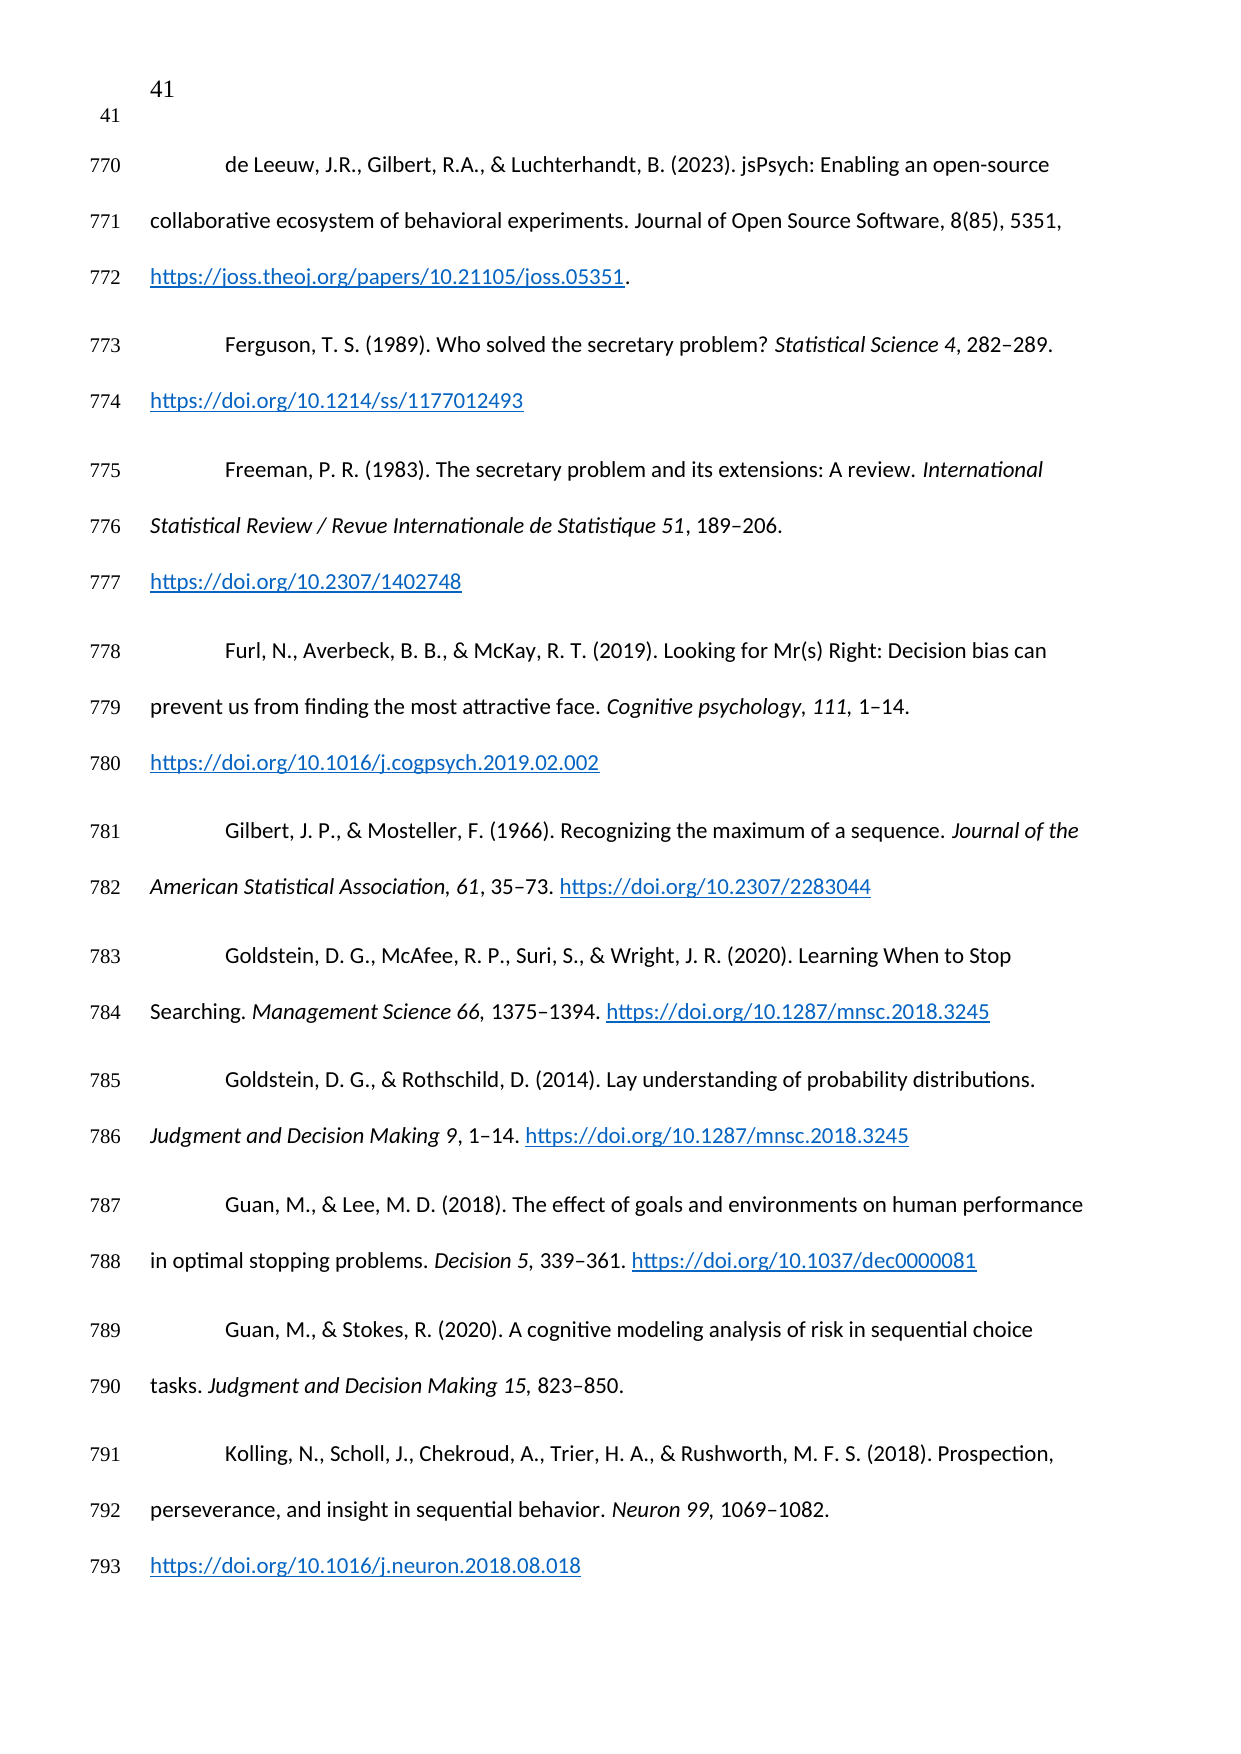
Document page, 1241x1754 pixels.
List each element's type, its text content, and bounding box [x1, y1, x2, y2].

text Goldstein, D. G., & Rothschild, D. (2014). Lay understanding of probability distributions. Judgment and Decision Making 9, 1–14. https://doi.org/10.1287/mnsc.2018.3245 [150, 1066, 1090, 1150]
text Guan, M., & Stokes, R. (2020). A cognitive modeling analysis of risk in sequential choice tasks. Judgment and Decision Making 15, 823–850. [150, 1315, 1090, 1399]
text Furl, N., Averbeck, B. B., & McKay, R. T. (2019). Looking for Mr(s) Right: Decision bias can prevent us from finding the most attractive face. Cognitive psychology, 111, 1–14. https://doi.org/10.1016/j.cogpsych.2019.02.002 [150, 636, 1090, 776]
text Goldstein, D. G., McAfee, R. P., Suri, S., & Wright, J. R. (2020). Learning When to Stop Searching. Management Science 66, 1375–1394. https://doi.org/10.1287/mnsc.2018.3245 [150, 941, 1090, 1025]
text Kolling, N., Scholl, J., Chekroud, A., Trier, H. A., & Rushworth, M. F. S. (2018). Prospection, perseverance, and insight in sequential behavior. Neuron 99, 1069–1082. https://doi.org/10.1016/j.neuron.2018.08.018 [150, 1439, 1090, 1579]
text de Leeuw, J.R., Gilbert, R.A., & Luchterhandt, B. (2023). jsPsych: Enabling an open-source collaborative ecosystem of behavioral experiments. Journal of Open Source Software, 8(85), 5351, https://joss.theoj.org/papers/10.21105/joss.05351. [150, 150, 1090, 290]
text Freeman, P. R. (1983). The secretary problem and its extensions: A review. International Statistical Review / Revue Internationale de Statistique 51, 189–206. https://doi.org/10.2307/1402748 [150, 455, 1090, 595]
text Gilbert, J. P., & Mosteller, F. (1966). Recognizing the maximum of a sequence. Journal of the American Statistical Association, 61, 35–73. https://doi.org/10.2307/2283044 [150, 816, 1090, 901]
text Ferguson, T. S. (1989). Who solved the secretary problem? Statistical Science 4, 282–289. https://doi.org/10.1214/ss/1177012493 [150, 331, 1090, 415]
text Guan, M., & Lee, M. D. (2018). The effect of goals and environments on human performance in optimal stopping problems. Decision 5, 339–361. https://doi.org/10.1037/dec0000081 [150, 1190, 1090, 1274]
